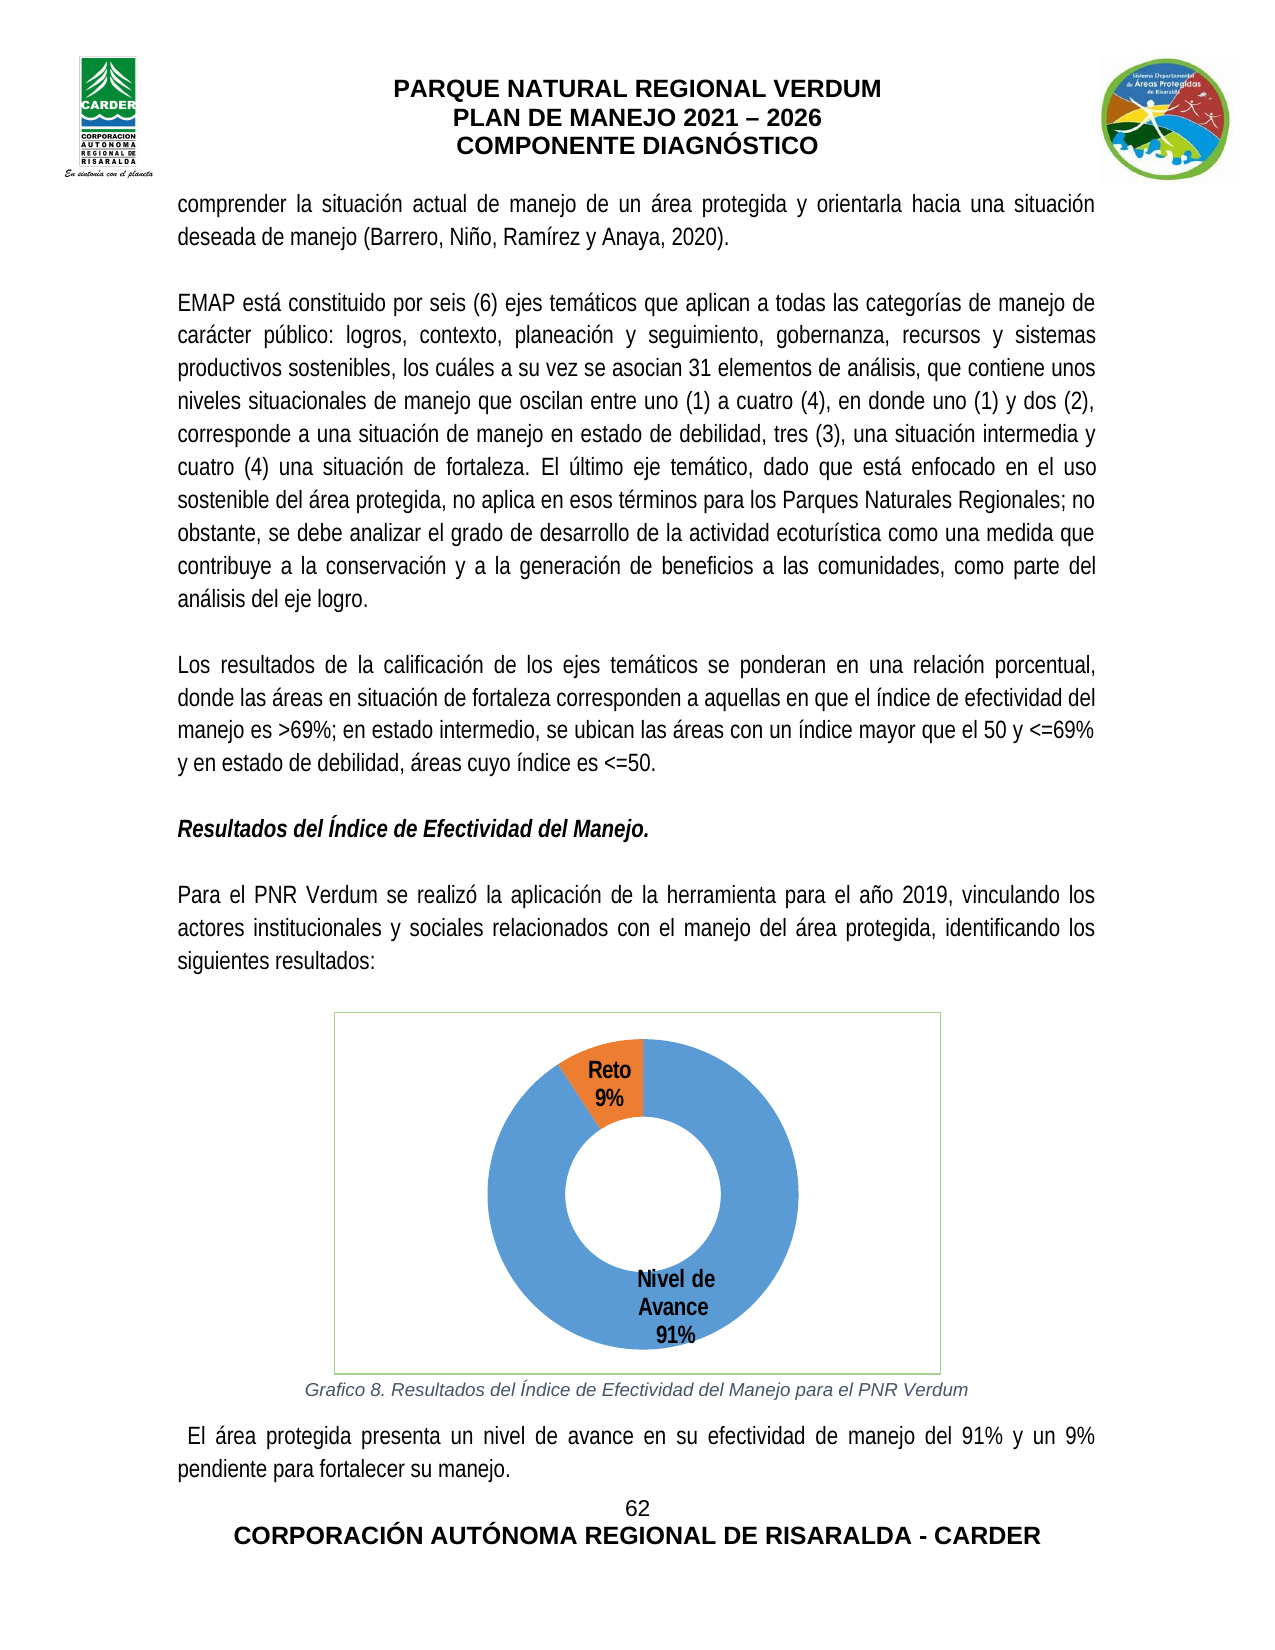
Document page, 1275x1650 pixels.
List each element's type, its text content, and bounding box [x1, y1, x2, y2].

picture [59, 50, 159, 188]
text Grafico 8. Resultados del Índice de Efectividad del Manejo para el PNR Verdum [177, 1379, 1098, 1400]
text Los resultados de la calificación de los ejes temáticos se ponderan en una relación porcentual, donde las áreas en situación de fortaleza corresponden a aquellas en que el índice de efectividad del manejo es >69%; en estado intermedio, se ubican las áreas con un índice mayor que el 50 y <=69% y en estado de debilidad, áreas cuyo índice es <=50. [177, 649, 1098, 777]
text EMAP está constituido por seis (6) ejes temáticos que aplican a todas las categorías de manejo de carácter público: logros, contexto, planeación y seguimiento, gobernanza, recursos y sistemas productivos sostenibles, los cuáles a su vez se asocian 31 elementos de análisis, que contiene unos niveles situacionales de manejo que oscilan entre uno (1) a cuatro (4), en donde uno (1) y dos (2), corresponde a una situación de manejo en estado de debilidad, tres (3), una situación intermedia y cuatro (4) una situación de fortaleza. El último eje temático, dado que está enfocado en el uso sostenible del área protegida, no aplica en esos términos para los Parques Naturales Regionales; no obstante, se debe analizar el grado de desarrollo de la actividad ecoturística como una medida que contribuye a la conservación y a la generación de beneficios a las comunidades, como parte del análisis del eje logro. [177, 287, 1098, 612]
text Resultados del Índice de Efectividad del Manejo. [177, 814, 1098, 843]
text El área protegida presenta un nivel de avance en su efectividad de manejo del 91% y un 9% pendiente para fortalecer su manejo. [177, 1421, 1098, 1483]
picture [1097, 55, 1234, 185]
text Para el PNR Verdum se realizó la aplicación de la herramienta para el año 2019, vinculando los actores institucionales y sociales relacionados con el manejo del área protegida, identificando los siguientes resultados: [177, 880, 1098, 974]
